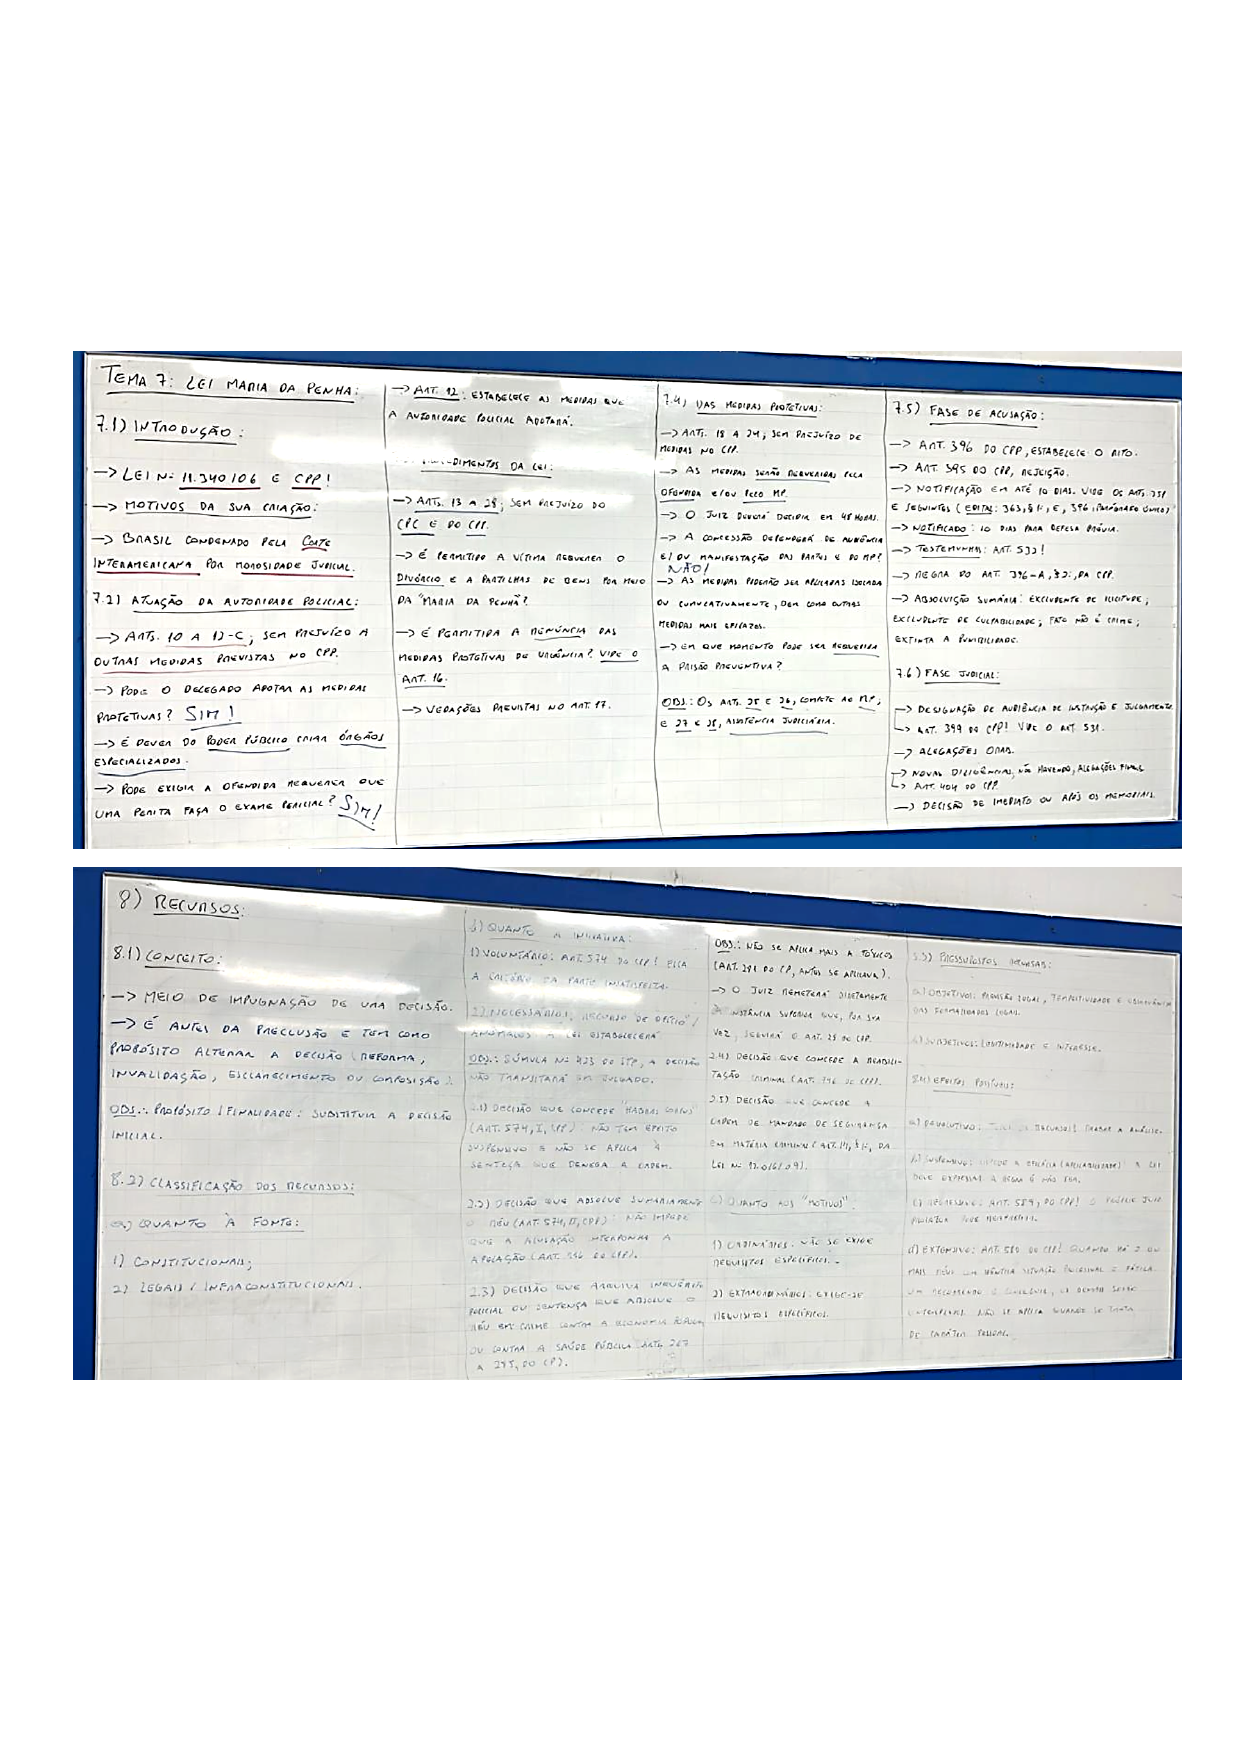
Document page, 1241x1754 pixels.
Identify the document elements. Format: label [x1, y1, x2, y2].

picture [73, 351, 1182, 849]
picture [73, 867, 1182, 1380]
